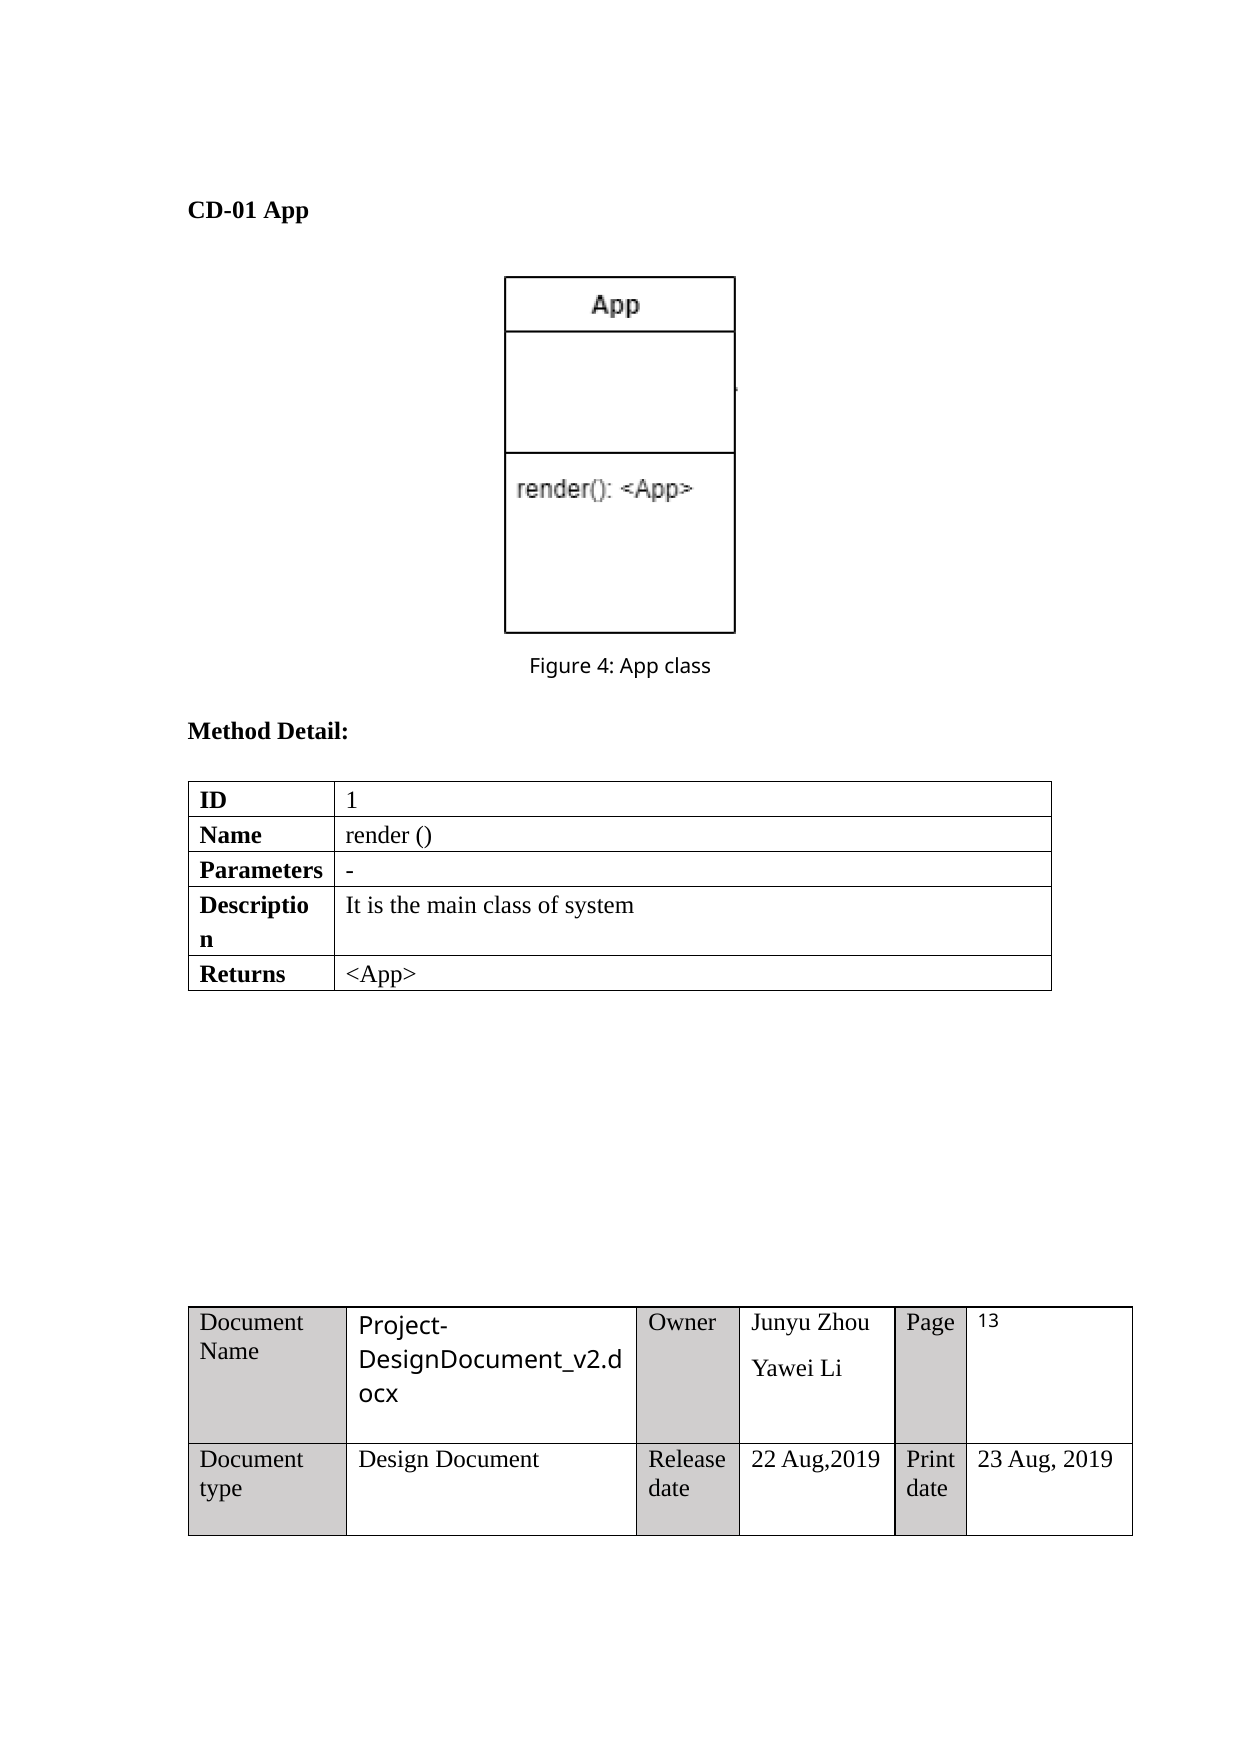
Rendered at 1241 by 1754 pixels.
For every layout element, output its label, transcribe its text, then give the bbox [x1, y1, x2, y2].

picture [502, 274, 738, 636]
table_cell Returns [189, 956, 334, 990]
table_header ID [189, 782, 334, 816]
table_header 1 [335, 782, 1051, 816]
table_cell <App> [335, 956, 1051, 990]
table_cell It is the main class of system [335, 887, 1051, 955]
text Figure 4: App class [187, 648, 1053, 682]
subtitle CD-01 App [187, 193, 1053, 227]
table_cell Description [189, 887, 334, 955]
table_cell Name [189, 817, 334, 851]
table_cell Parameters [189, 852, 334, 886]
table_cell - [335, 852, 1051, 886]
text Method Detail: [187, 713, 1053, 747]
table_cell render () [335, 817, 1051, 851]
